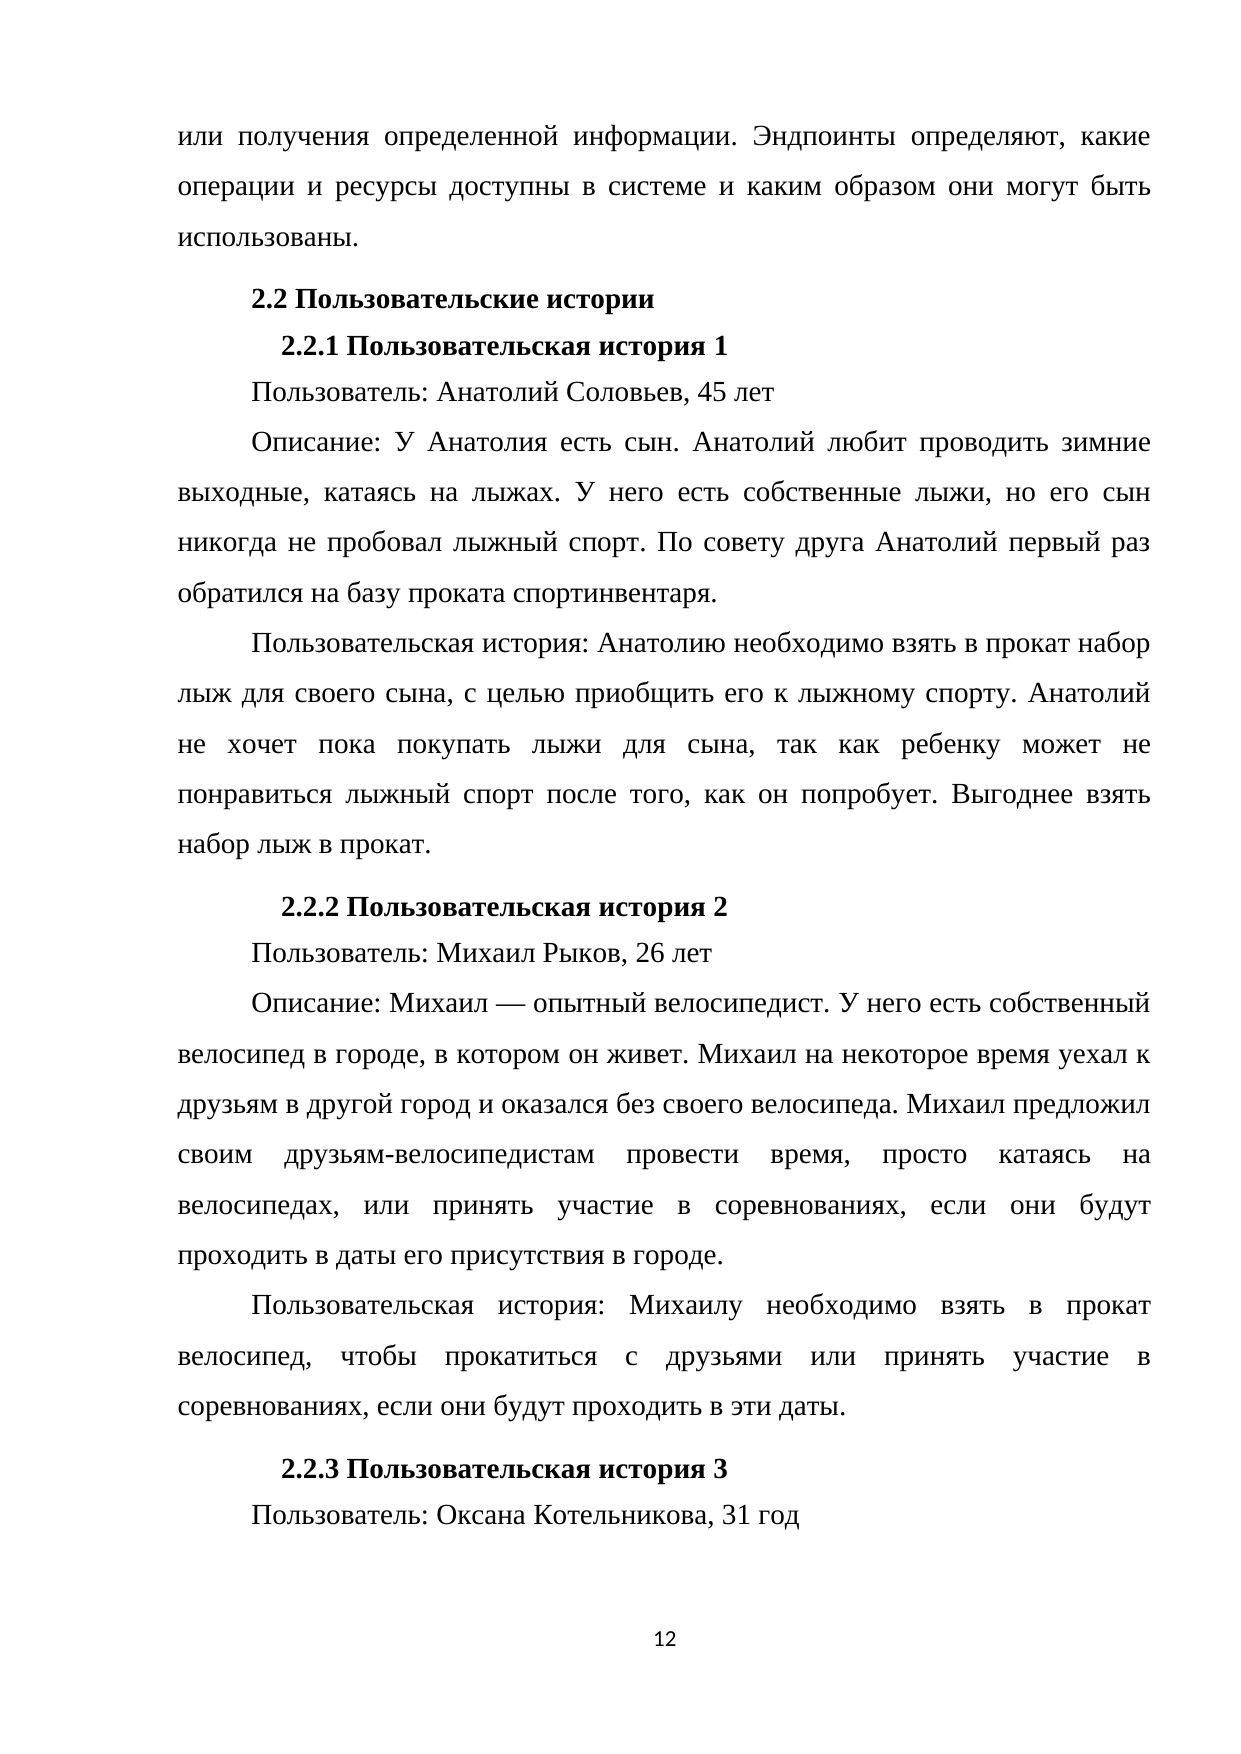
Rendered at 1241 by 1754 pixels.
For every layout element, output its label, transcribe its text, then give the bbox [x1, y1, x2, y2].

text Пользовательская история: Михаилу необходимо взять в прокат велосипед, чтобы прокатиться с друзьями или принять участие в соревнованиях, если они будут проходить в эти даты. [177, 1287, 1152, 1422]
text Пользователь: Оксана Котельникова, 31 год [177, 1497, 1152, 1531]
text Пользовательские истории [251, 282, 1152, 315]
text Пользователь: Михаил Рыков, 26 лет [177, 935, 1152, 969]
text Описание: Михаил — опытный велосипедист. У него есть собственный велосипед в городе, в котором он живет. Михаил на некоторое время уехал к друзьям в другой город и оказался без своего велосипеда. Михаил предложил своим друзьям-велосипедистам провести время, просто катаясь на велосипедах, или принять участие в соревнованиях, если они будут проходить в даты его присутствия в городе. [177, 986, 1152, 1271]
text Пользовательская история 1 [281, 328, 1152, 361]
text Пользователь: Анатолий Соловьев, 45 лет [177, 374, 1152, 407]
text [177, 118, 1152, 252]
text Пользовательская история: Анатолию необходимо взять в прокат набор лыж для своего сына, с целью приобщить его к лыжному спорту. Анатолий не хочет пока покупать лыжи для сына, так как ребенку может не понравиться лыжный спорт после того, как он попробует. Выгоднее взять набор лыж в прокат. [177, 625, 1152, 860]
text Пользовательская история 3 [281, 1451, 1152, 1484]
text Пользовательская история 2 [281, 889, 1152, 923]
text Описание: У Анатолия есть сын. Анатолий любит проводить зимние выходные, катаясь на лыжах. У него есть собственные лыжи, но его сын никогда не пробовал лыжный спорт. По совету друга Анатолий первый раз обратился на базу проката спортинвентаря. [177, 424, 1152, 608]
